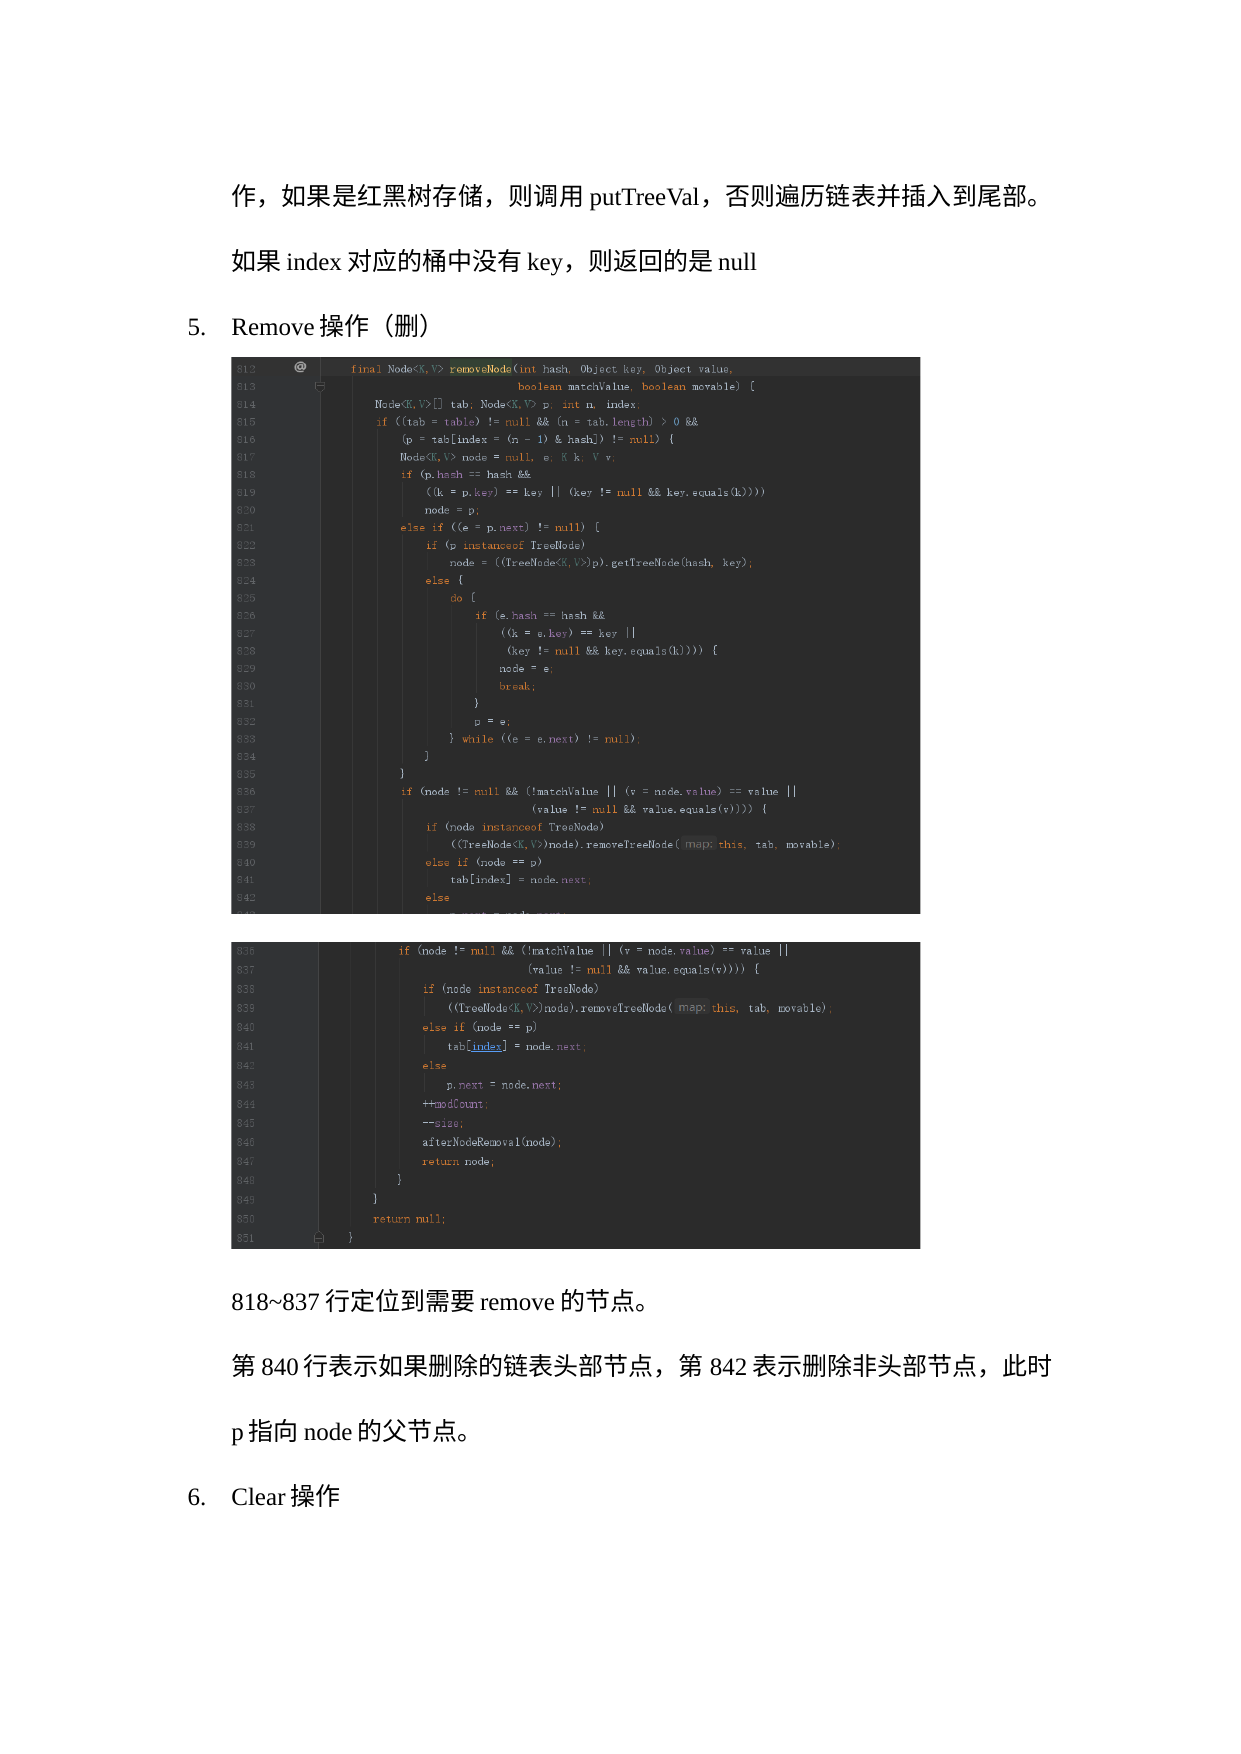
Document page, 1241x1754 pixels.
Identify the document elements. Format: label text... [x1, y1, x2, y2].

list 818~837行定位到需要remove的节点。 [231, 1267, 1053, 1332]
picture [231, 357, 921, 914]
list Remove操作（删） [187, 292, 1053, 357]
list Clear操作 [187, 1462, 1053, 1527]
list 第840行表示如果删除的链表头部节点，第842表示删除非头部节点，此时p指向node的父节点。 [231, 1332, 1053, 1462]
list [231, 162, 1053, 292]
picture [231, 942, 921, 1249]
